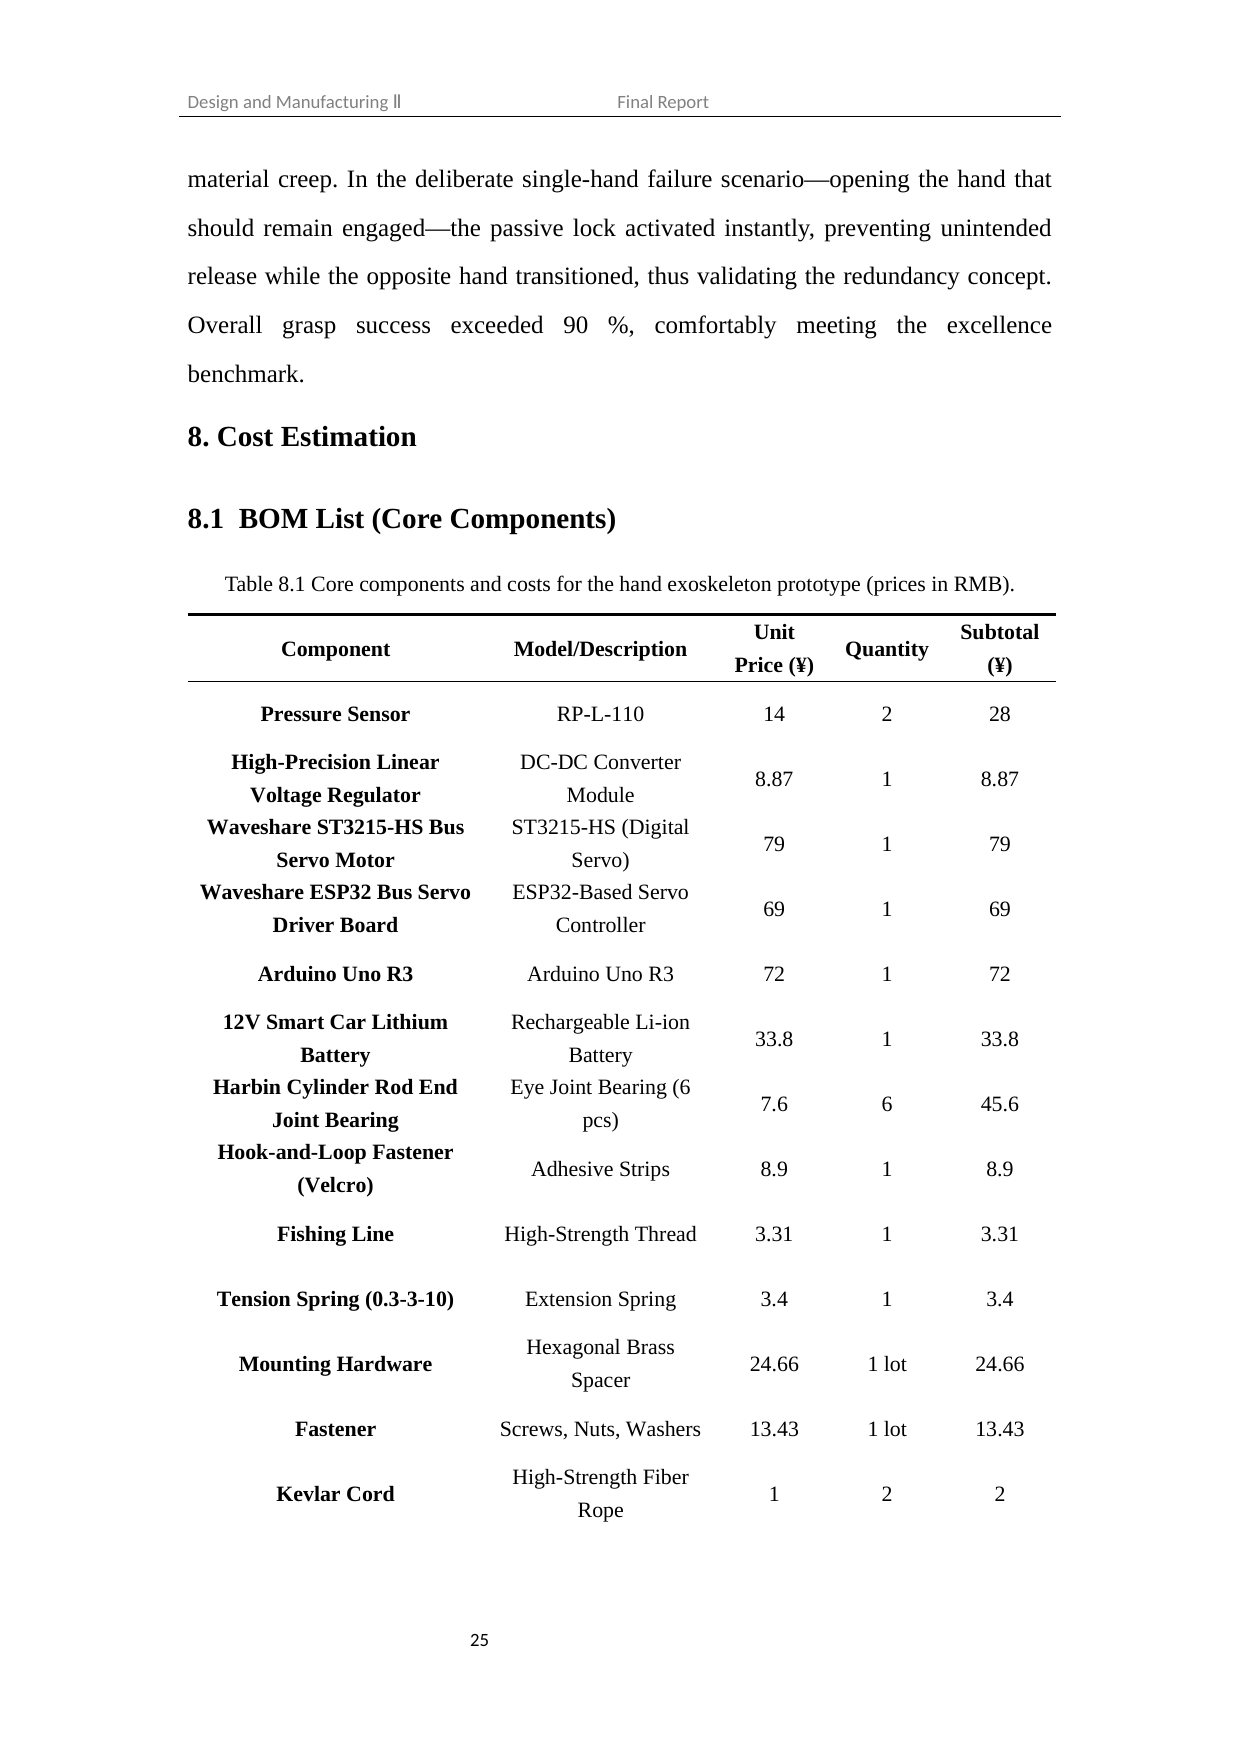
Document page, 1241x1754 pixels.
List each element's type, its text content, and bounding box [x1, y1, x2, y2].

table_cell 1 [718, 1461, 831, 1526]
table_cell Hexagonal Brass Spacer [483, 1331, 718, 1396]
table_cell 1 [831, 1006, 943, 1071]
table_cell High-Precision Linear Voltage Regulator [188, 746, 483, 811]
table_cell DC-DC Converter Module [483, 746, 718, 811]
list Cost Estimation [187, 404, 1053, 469]
table_cell 2 [831, 682, 943, 746]
table_cell 1 [831, 1136, 943, 1201]
table_cell Adhesive Strips [483, 1136, 718, 1201]
table_cell 24.66 [943, 1331, 1056, 1396]
table_cell ESP32-Based Servo Controller [483, 876, 718, 941]
table_cell 3.4 [718, 1266, 831, 1331]
table_cell 1 [831, 1201, 943, 1266]
table_cell 1 lot [831, 1396, 943, 1461]
table_cell Extension Spring [483, 1266, 718, 1331]
table_cell 7.6 [718, 1071, 831, 1136]
table_header Unit Price (¥) [718, 616, 831, 681]
table_cell High-Strength Fiber Rope [483, 1461, 718, 1526]
table_cell 2 [943, 1461, 1056, 1526]
table_cell 6 [831, 1071, 943, 1136]
table_cell 8.87 [718, 746, 831, 811]
table_cell Fastener [188, 1396, 483, 1461]
table_cell 13.43 [718, 1396, 831, 1461]
table_cell Kevlar Cord [188, 1461, 483, 1526]
table_cell 1 [831, 746, 943, 811]
table_cell 14 [718, 682, 831, 746]
table_cell 8.9 [943, 1136, 1056, 1201]
table_cell 8.9 [718, 1136, 831, 1201]
table_cell Harbin Cylinder Rod End Joint Bearing [188, 1071, 483, 1136]
list BOM List (Core Components) [187, 486, 1053, 551]
table_cell 8.87 [943, 746, 1056, 811]
table_cell 3.31 [718, 1201, 831, 1266]
table_cell 28 [943, 682, 1056, 746]
table_cell 79 [718, 811, 831, 876]
table_header Subtotal (¥) [943, 616, 1056, 681]
table_cell Screws, Nuts, Washers [483, 1396, 718, 1461]
table_cell Arduino Uno R3 [483, 941, 718, 1006]
table_cell 1 [831, 811, 943, 876]
table_cell 12V Smart Car Lithium Battery [188, 1006, 483, 1071]
table_cell High-Strength Thread [483, 1201, 718, 1266]
table_cell Fishing Line [188, 1201, 483, 1266]
table_cell 72 [943, 941, 1056, 1006]
table_cell 72 [718, 941, 831, 1006]
table_cell 13.43 [943, 1396, 1056, 1461]
table_cell Rechargeable Li-ion Battery [483, 1006, 718, 1071]
table_cell 69 [943, 876, 1056, 941]
table_cell 24.66 [718, 1331, 831, 1396]
table_cell Arduino Uno R3 [188, 941, 483, 1006]
table_cell 3.4 [943, 1266, 1056, 1331]
table_cell Tension Spring (0.3-3-10) [188, 1266, 483, 1331]
table_cell 1 [831, 876, 943, 941]
table_cell Waveshare ESP32 Bus Servo Driver Board [188, 876, 483, 941]
table_cell 1 [831, 941, 943, 1006]
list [187, 162, 1053, 389]
table_cell RP-L-110 [483, 682, 718, 746]
table_cell 2 [831, 1461, 943, 1526]
table_cell Eye Joint Bearing (6 pcs) [483, 1071, 718, 1136]
table_cell Hook-and-Loop Fastener (Velcro) [188, 1136, 483, 1201]
table_cell 33.8 [943, 1006, 1056, 1071]
table_cell 1 lot [831, 1331, 943, 1396]
table_cell Waveshare ST3215-HS Bus Servo Motor [188, 811, 483, 876]
table_header Quantity [831, 616, 943, 681]
table_cell ST3215-HS (Digital Servo) [483, 811, 718, 876]
table_header Component [188, 616, 483, 681]
table_cell 45.6 [943, 1071, 1056, 1136]
table_cell 79 [943, 811, 1056, 876]
table_cell 69 [718, 876, 831, 941]
table_cell 1 [831, 1266, 943, 1331]
list Table 8.1 Core components and costs for the hand exoskeleton prototype (prices in RMB). [187, 567, 1053, 600]
table_cell 33.8 [718, 1006, 831, 1071]
table_cell Mounting Hardware [188, 1331, 483, 1396]
table_cell Pressure Sensor [188, 682, 483, 746]
table_cell 3.31 [943, 1201, 1056, 1266]
table_header Model/Description [483, 616, 718, 681]
